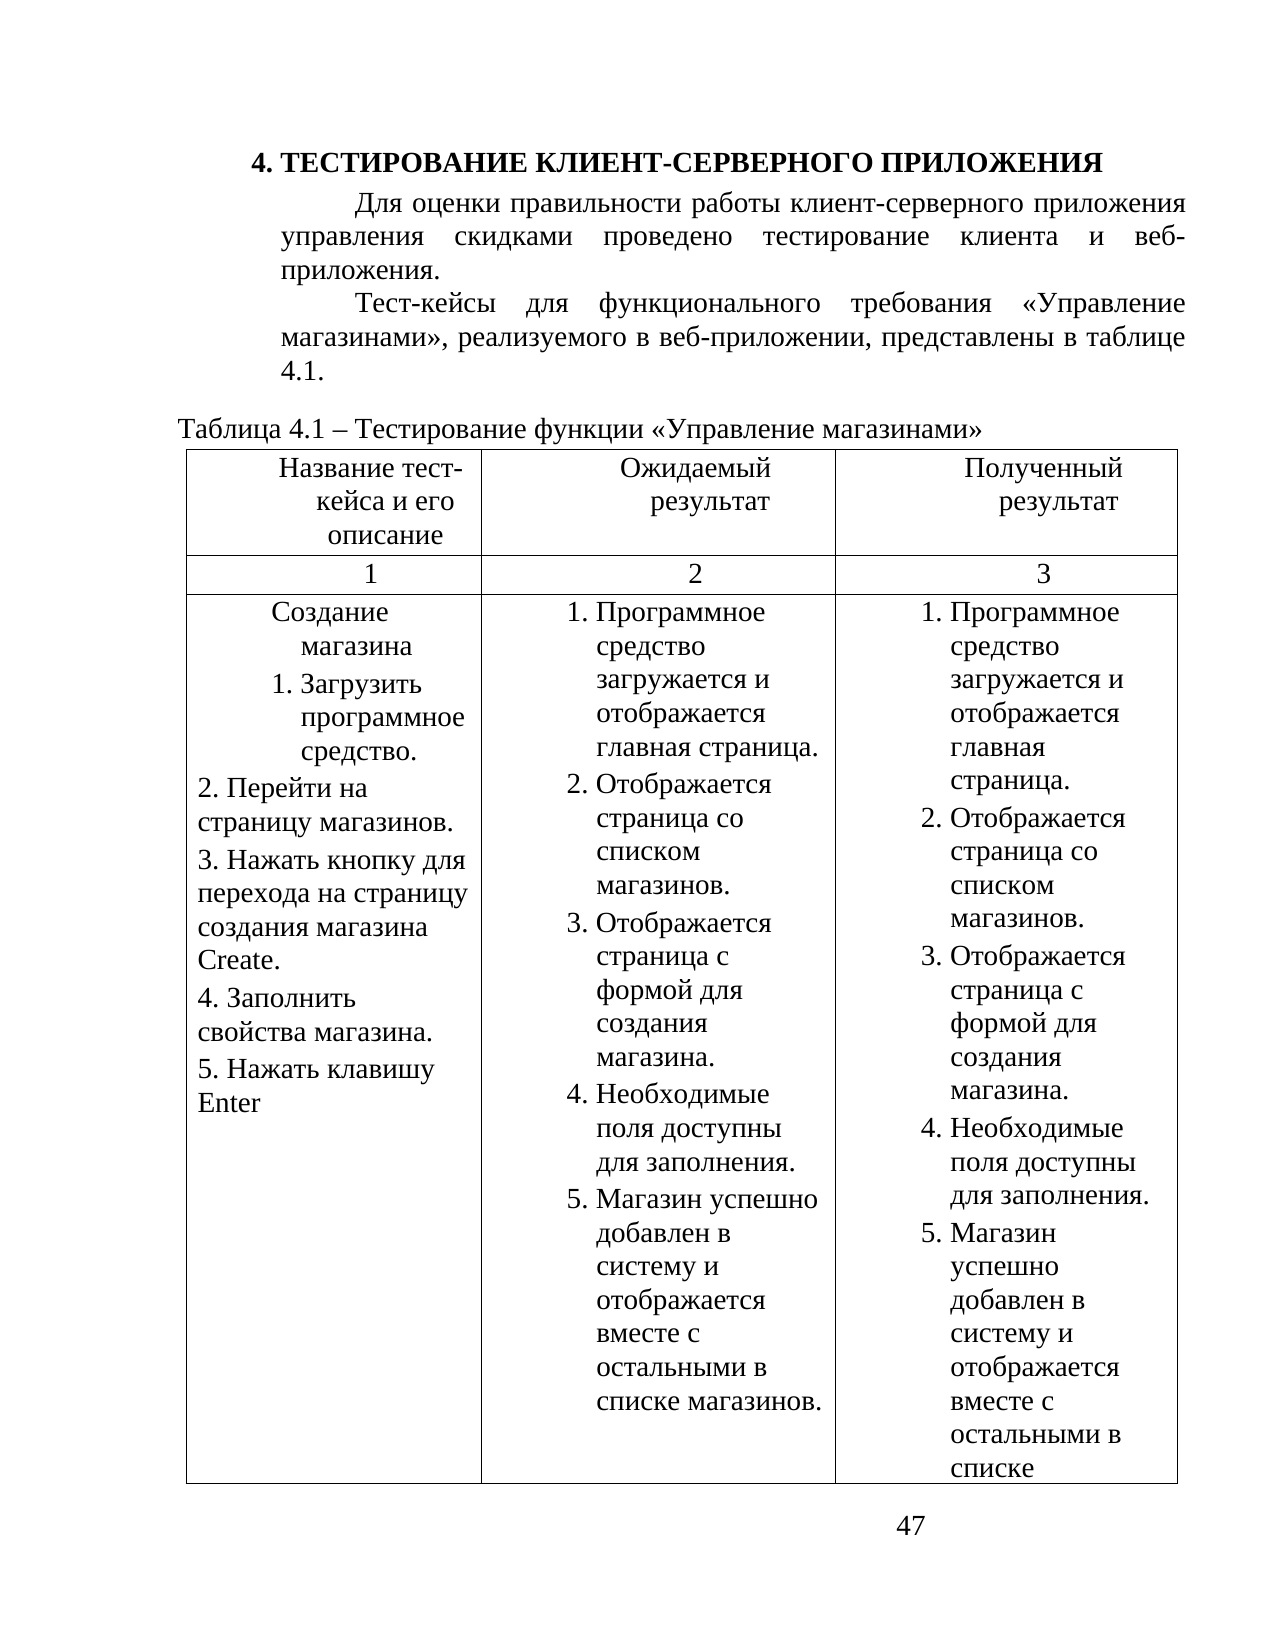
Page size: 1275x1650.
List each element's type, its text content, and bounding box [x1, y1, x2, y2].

text Для оценки правильности работы клиент-серверного приложения управления скидками проведено тестирование клиента и веб-приложения. [281, 185, 1186, 286]
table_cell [836, 595, 1177, 1483]
table_header Полученный результат [836, 450, 1177, 555]
text Таблица 4.1 – Тестирование функции «Управление магазинами» [177, 411, 1186, 445]
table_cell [187, 595, 481, 1483]
table_cell 1 [187, 556, 481, 593]
text Тест-кейсы для функционального требования «Управление магазинами», реализуемого в веб-приложении, представлены в таблице 4.1. [281, 286, 1186, 386]
table_cell 2 [482, 556, 835, 593]
table_header Название тест-кейса и его описание [187, 450, 481, 555]
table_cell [482, 595, 835, 1483]
table_cell 3 [836, 556, 1177, 593]
table_header Ожидаемый результат [482, 450, 835, 555]
subtitle 4. Тестирование клиент-серверного приложения [251, 145, 1186, 179]
